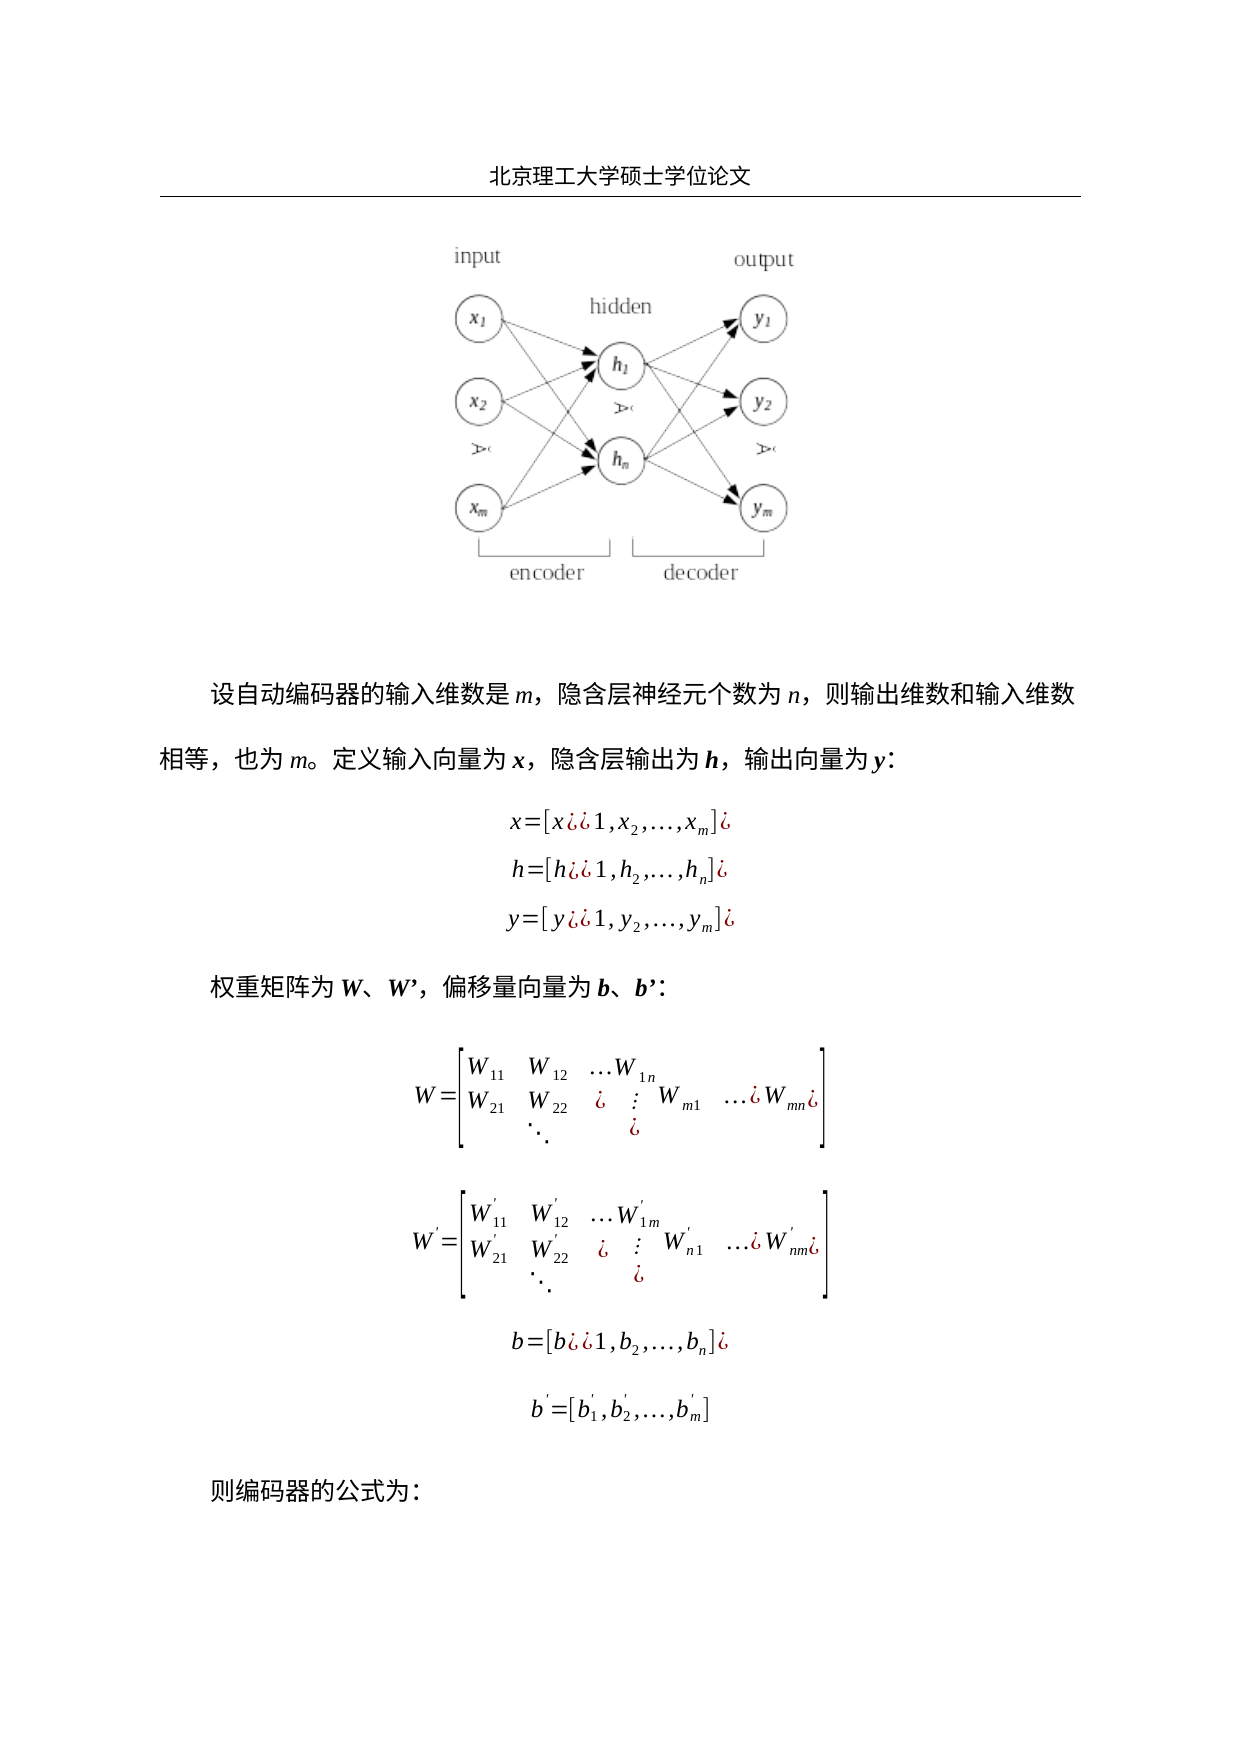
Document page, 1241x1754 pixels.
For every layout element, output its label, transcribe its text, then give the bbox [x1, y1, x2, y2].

text 则编码器的公式为： [159, 1457, 1081, 1522]
text 权重矩阵为W、W’，偏移量向量为b、b’： [159, 953, 1081, 1018]
text 设自动编码器的输入维数是m，隐含层神经元个数为n，则输出维数和输入维数相等，也为m。定义输入向量为x，隐含层输出为h，输出向量为y： [159, 661, 1081, 791]
